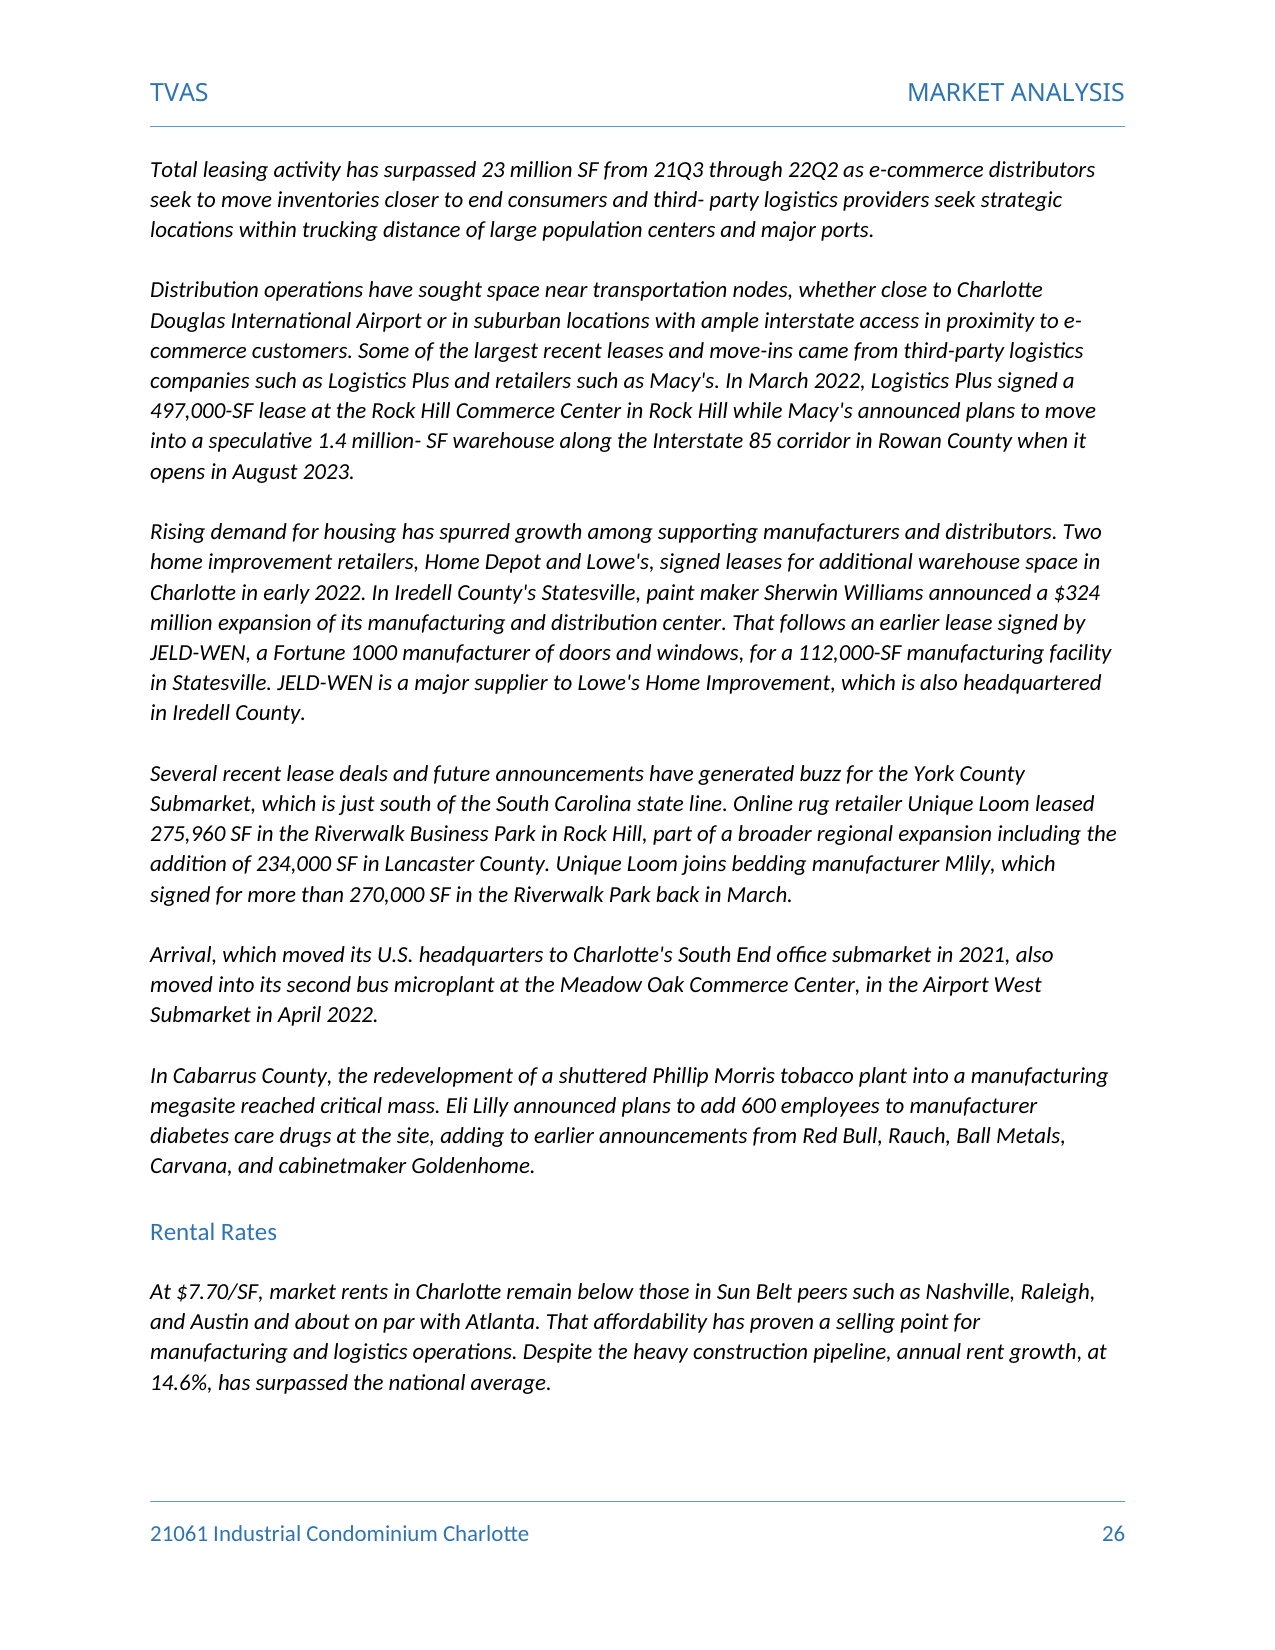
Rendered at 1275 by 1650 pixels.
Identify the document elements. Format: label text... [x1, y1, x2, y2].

text Rental Rates [150, 1216, 1125, 1247]
text Arrival, which moved its U.S. headquarters to Charlotte's South End office submarket in 2021, also moved into its second bus microplant at the Meadow Oak Commerce Center, in the Airport West Submarket in April 2022. [150, 940, 1125, 1029]
text In Cabarrus County, the redevelopment of a shuttered Phillip Morris tobacco plant into a manufacturing megasite reached critical mass. Eli Lilly announced plans to add 600 employees to manufacturer diabetes care drugs at the site, adding to earlier announcements from Red Bull, Rauch, Ball Metals, Carvana, and cabinetmaker Goldenhome. [150, 1061, 1125, 1180]
text Rising demand for housing has spurred growth among supporting manufacturers and distributors. Two home improvement retailers, Home Depot and Lowe's, signed leases for additional warehouse space in Charlotte in early 2022. In Iredell County's Statesville, paint maker Sherwin Williams announced a $324 million expansion of its manufacturing and distribution center. That follows an earlier lease signed by JELD-WEN, a Fortune 1000 manufacturer of doors and windows, for a 112,000-SF manufacturing facility in Statesville. JELD-WEN is a major supplier to Lowe's Home Improvement, which is also headquartered in Iredell County. [150, 517, 1125, 727]
text Total leasing activity has surpassed 23 million SF from 21Q3 through 22Q2 as e-commerce distributors seek to move inventories closer to end consumers and third- party logistics providers seek strategic locations within trucking distance of large population centers and major ports. [150, 155, 1125, 243]
text Distribution operations have sought space near transportation nodes, whether close to Charlotte Douglas International Airport or in suburban locations with ample interstate access in proximity to e-commerce customers. Some of the largest recent leases and move-ins came from third-party logistics companies such as Logistics Plus and retailers such as Macy's. In March 2022, Logistics Plus signed a 497,000-SF lease at the Rock Hill Commerce Center in Rock Hill while Macy's announced plans to move into a speculative 1.4 million- SF warehouse along the Interstate 85 corridor in Rowan County when it opens in August 2023. [150, 276, 1125, 485]
text Several recent lease deals and future announcements have generated buzz for the York County Submarket, which is just south of the South Carolina state line. Online rug retailer Unique Loom leased 275,960 SF in the Riverwalk Business Park in Rock Hill, part of a broader regional expansion including the addition of 234,000 SF in Lancaster County. Unique Loom joins bedding manufacturer Mlily, which signed for more than 270,000 SF in the Riverwalk Park back in March. [150, 759, 1125, 908]
text At $7.70/SF, market rents in Charlotte remain below those in Sun Belt peers such as Nashville, Raleigh, and Austin and about on par with Atlanta. That affordability has proven a selling point for manufacturing and logistics operations. Despite the heavy construction pipeline, annual rent growth, at 14.6%, has surpassed the national average. [150, 1277, 1125, 1396]
